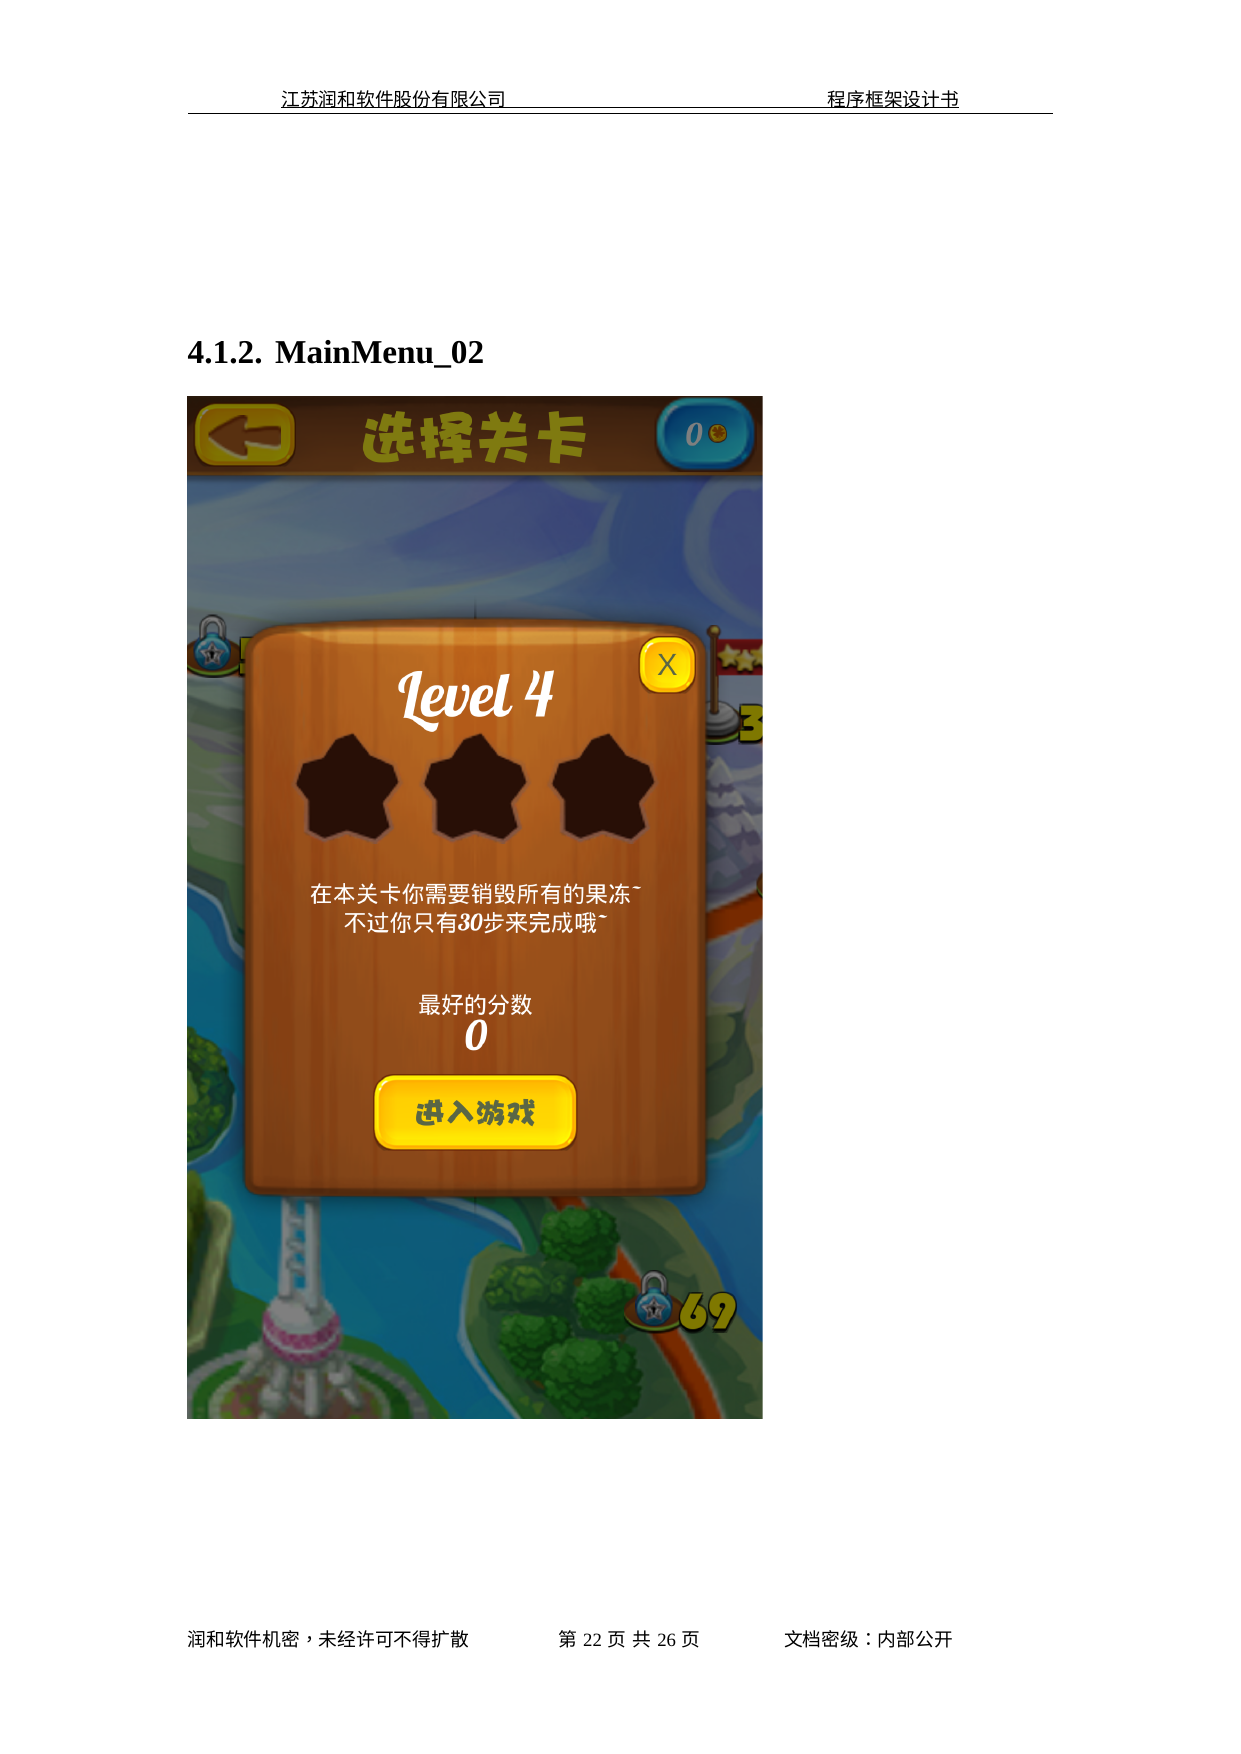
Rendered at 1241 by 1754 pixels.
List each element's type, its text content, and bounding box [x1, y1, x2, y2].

picture [187, 396, 763, 1419]
subtitle MainMenu_02 [187, 319, 1053, 384]
